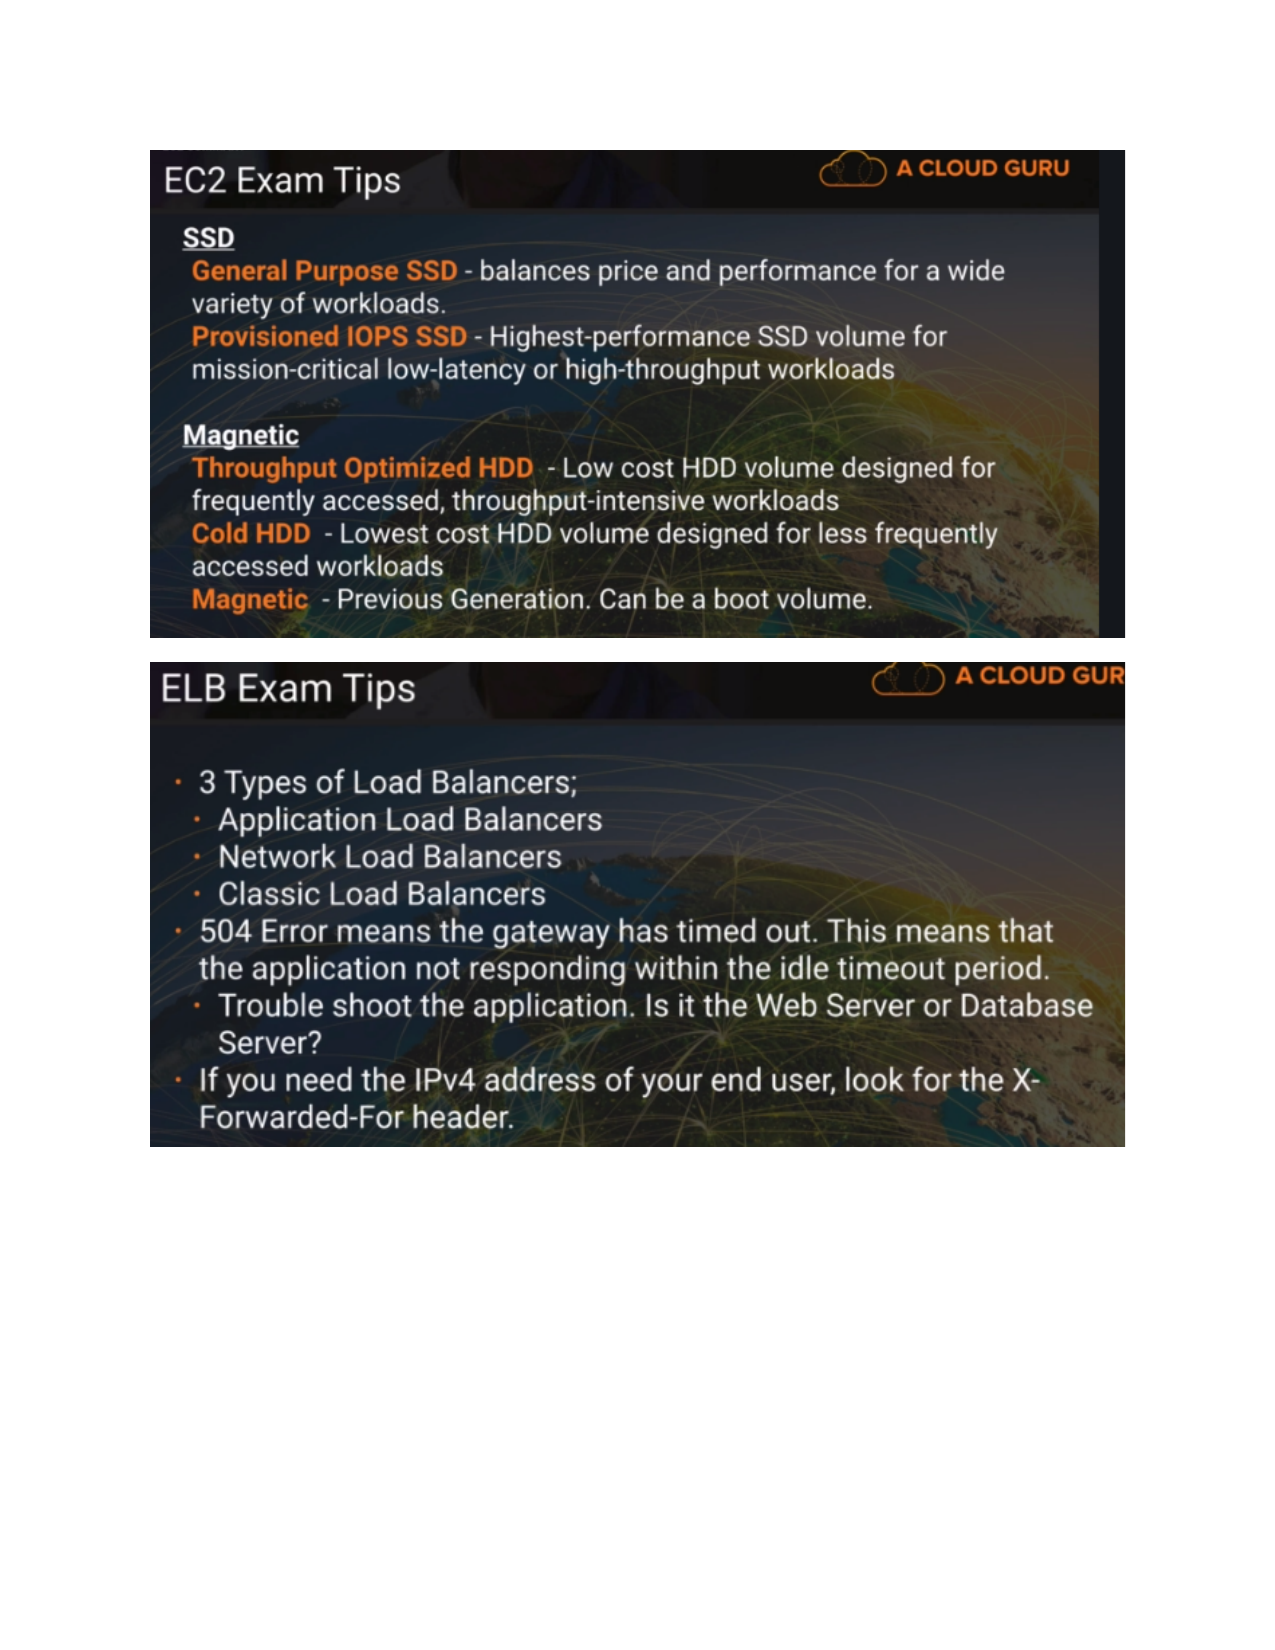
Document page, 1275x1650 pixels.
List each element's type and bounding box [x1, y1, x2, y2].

picture [150, 150, 1125, 638]
picture [150, 662, 1125, 1147]
